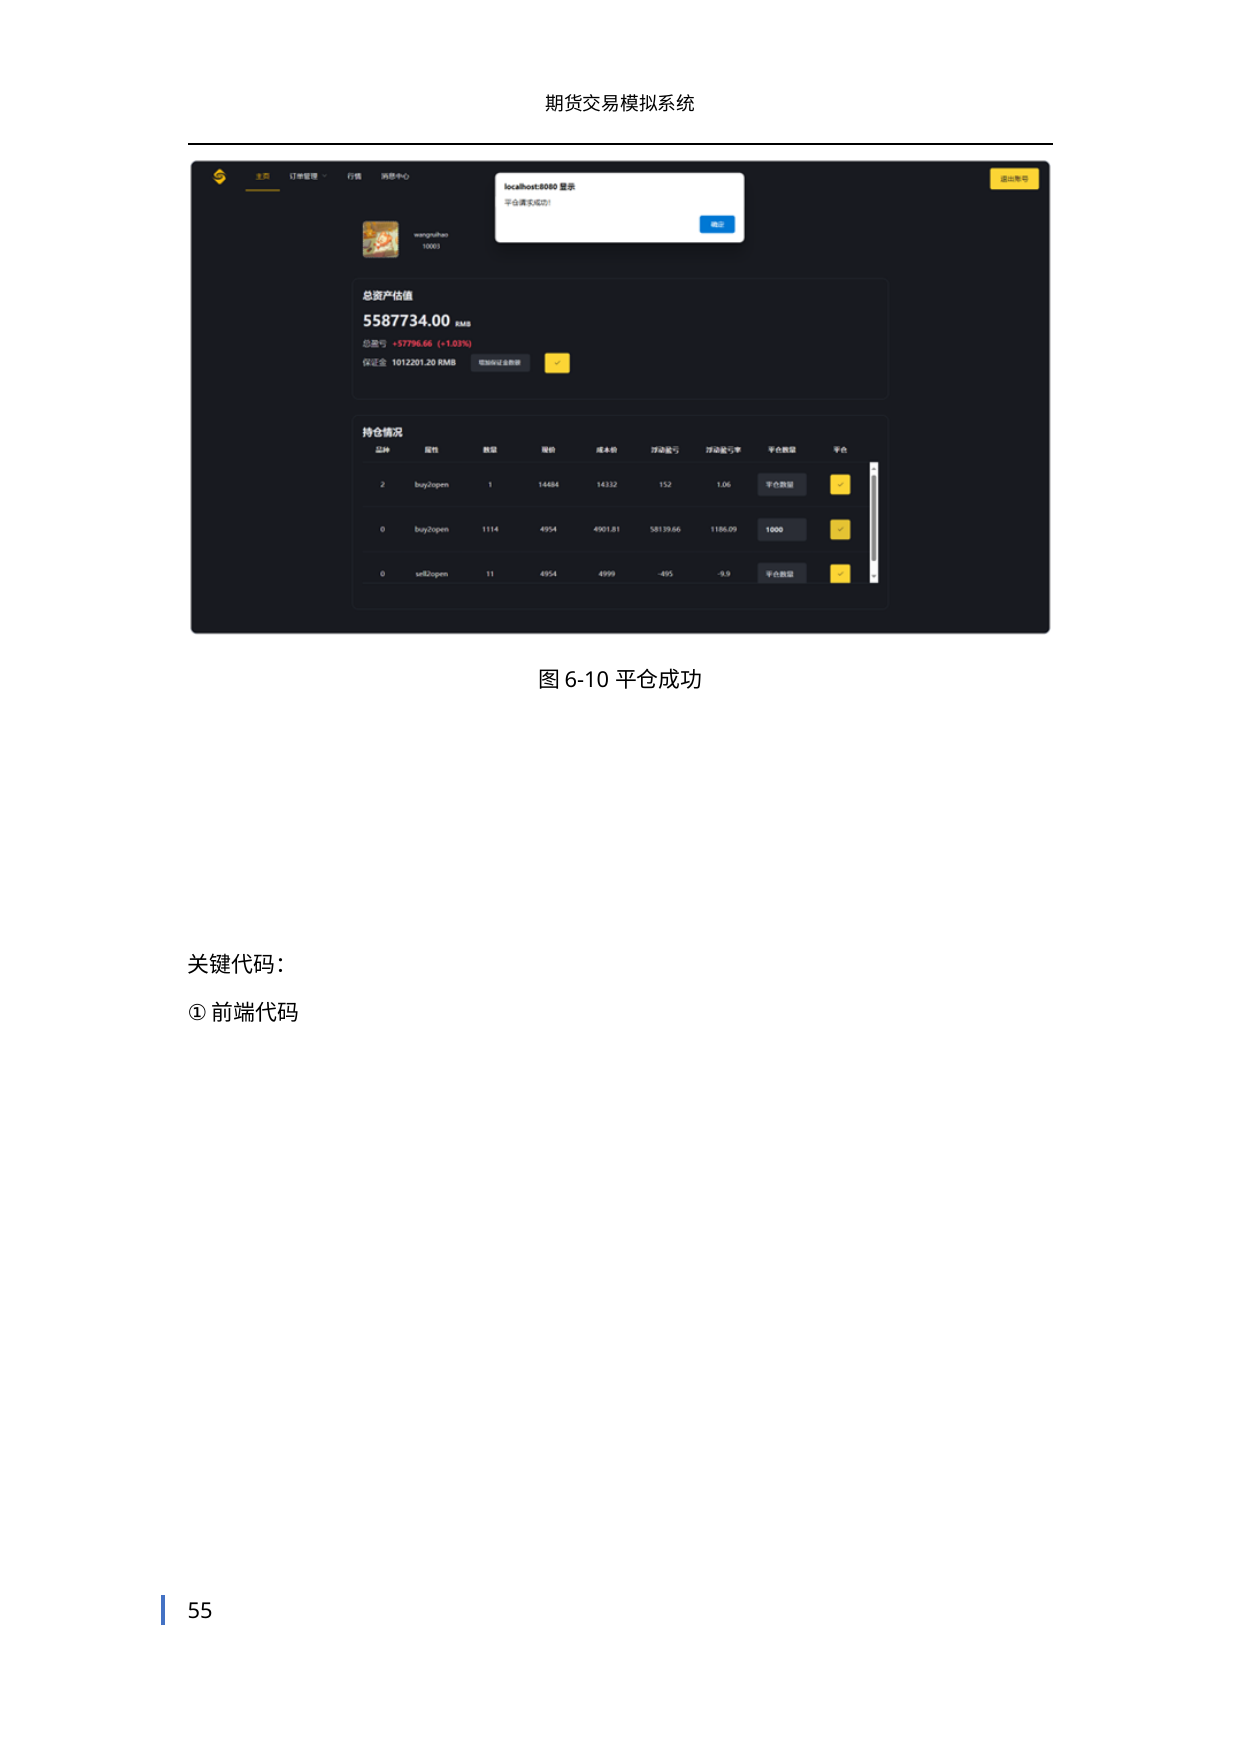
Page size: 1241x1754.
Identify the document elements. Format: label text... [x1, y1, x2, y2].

text 关键代码： [187, 947, 1053, 979]
text ①前端代码 [187, 995, 1053, 1027]
picture [187, 157, 1053, 644]
text 图6-10 平仓成功 [187, 644, 1053, 694]
